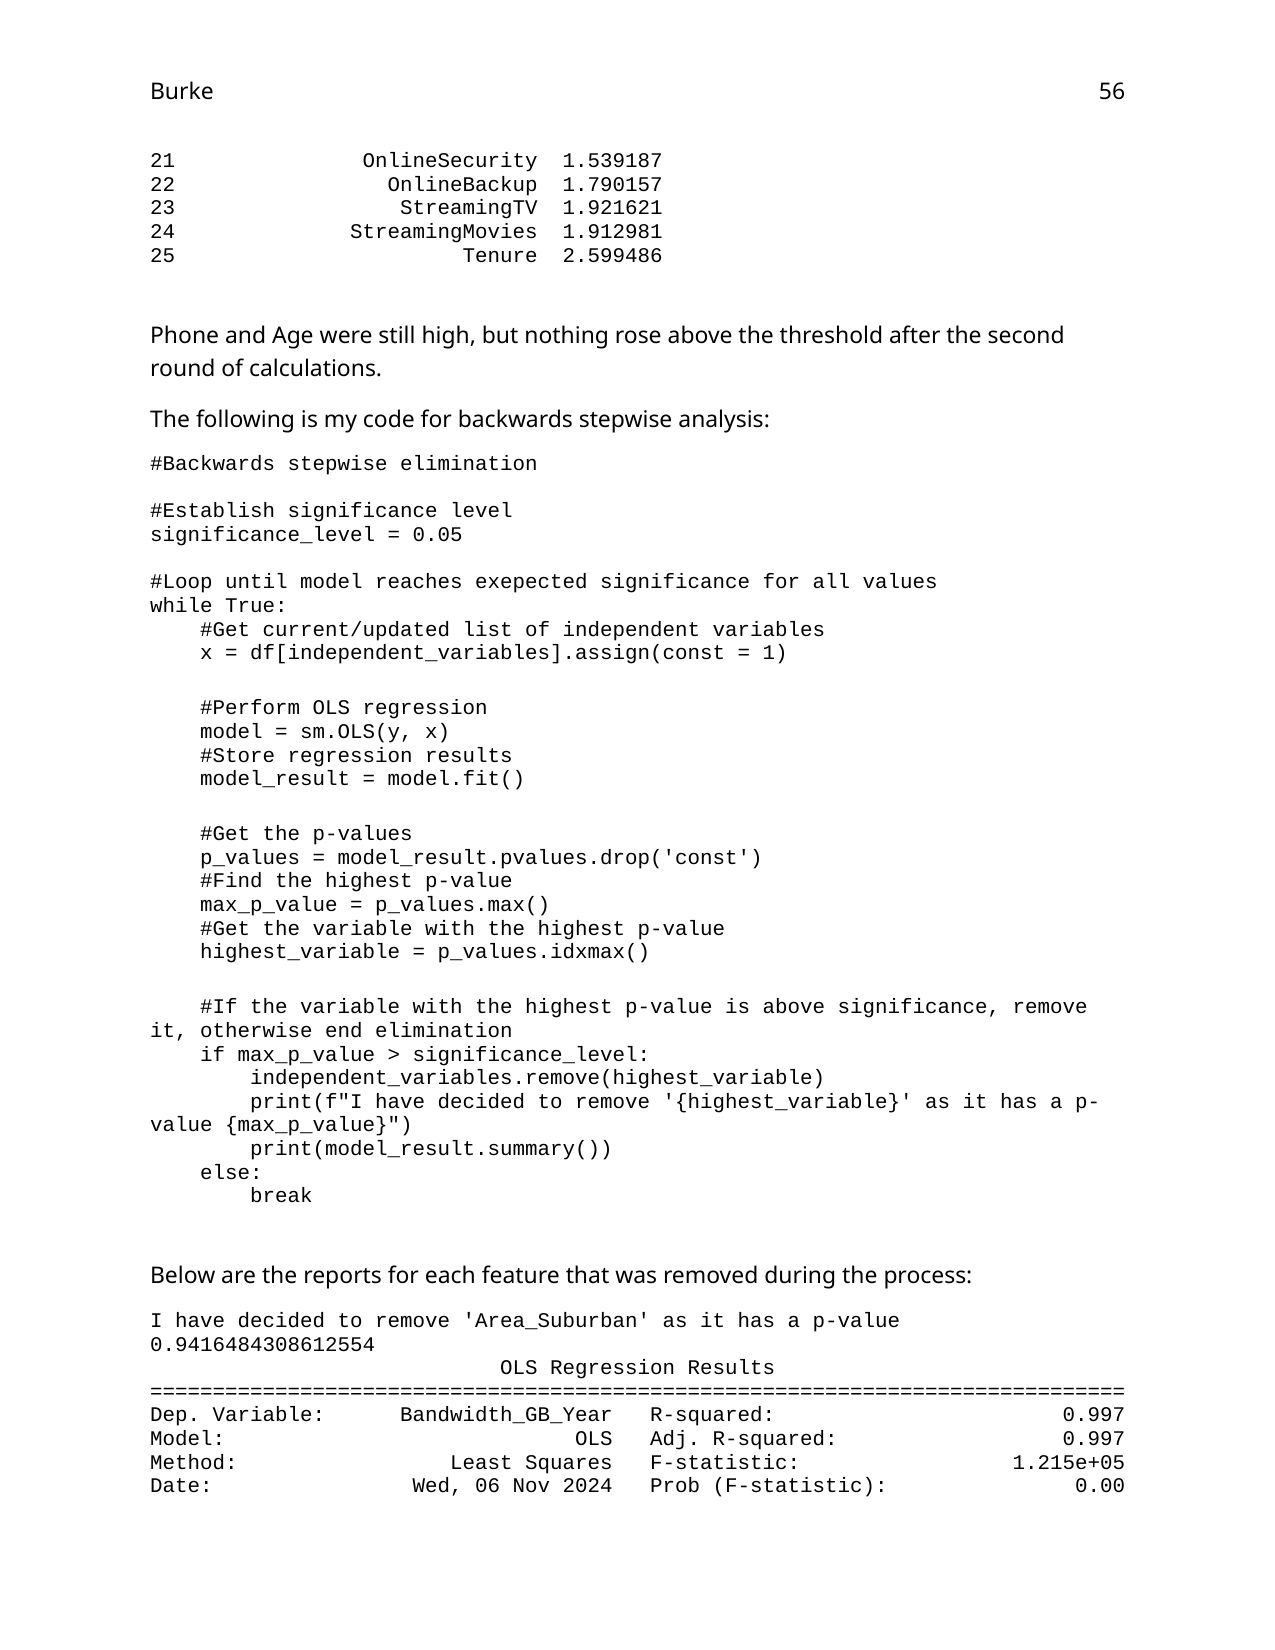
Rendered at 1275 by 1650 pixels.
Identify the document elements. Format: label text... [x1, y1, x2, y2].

text else: [150, 1162, 1125, 1185]
text print(model_result.summary()) [150, 1138, 1125, 1162]
text #Get current/updated list of independent variables [150, 619, 1125, 642]
text Method: Least Squares F-statistic: 1.215e+05 [150, 1452, 1125, 1475]
text Below are the reports for each feature that was removed during the process: [150, 1259, 1125, 1291]
text break [150, 1185, 1125, 1209]
text Date: Wed, 06 Nov 2024 Prob (F-statistic): 0.00 [150, 1475, 1125, 1499]
text if max_p_value > significance_level: [150, 1043, 1125, 1067]
text Phone and Age were still high, but nothing rose above the threshold after the second round of calculations. [150, 319, 1125, 384]
text #Find the highest p-value [150, 870, 1125, 894]
text #Backwards stepwise elimination [150, 453, 1125, 477]
text I have decided to remove 'Area_Suburban' as it has a p-value 0.9416484308612554 [150, 1310, 1125, 1357]
text #Store regression results [150, 744, 1125, 768]
text x = df[independent_variables].assign(const = 1) [150, 642, 1125, 666]
text #Perform OLS regression [150, 697, 1125, 721]
text 25 Tenure 2.599486 [150, 244, 1125, 268]
text independent_variables.remove(highest_variable) [150, 1067, 1125, 1091]
text #Get the variable with the highest p-value [150, 918, 1125, 941]
text highest_variable = p_values.idxmax() [150, 941, 1125, 965]
text while True: [150, 595, 1125, 619]
text significance_level = 0.05 [150, 524, 1125, 548]
text #Get the p-values [150, 823, 1125, 847]
text 24 StreamingMovies 1.912981 [150, 221, 1125, 244]
text model_result = model.fit() [150, 768, 1125, 792]
text OLS Regression Results [150, 1357, 1125, 1381]
text 22 OnlineBackup 1.790157 [150, 174, 1125, 197]
text max_p_value = p_values.max() [150, 894, 1125, 918]
text Model: OLS Adj. R-squared: 0.997 [150, 1428, 1125, 1452]
text p_values = model_result.pvalues.drop('const') [150, 847, 1125, 870]
text Dep. Variable: Bandwidth_GB_Year R-squared: 0.997 [150, 1404, 1125, 1428]
text The following is my code for backwards stepwise analysis: [150, 403, 1125, 434]
text model = sm.OLS(y, x) [150, 721, 1125, 744]
text ============================================================================== [150, 1381, 1125, 1404]
text #Loop until model reaches exepected significance for all values [150, 571, 1125, 595]
text 23 StreamingTV 1.921621 [150, 197, 1125, 221]
text #Establish significance level [150, 501, 1125, 524]
text print(f"I have decided to remove '{highest_variable}' as it has a p-value {max_p_value}") [150, 1091, 1125, 1138]
text 21 OnlineSecurity 1.539187 [150, 150, 1125, 174]
text #If the variable with the highest p-value is above significance, remove it, otherwise end elimination [150, 996, 1125, 1043]
